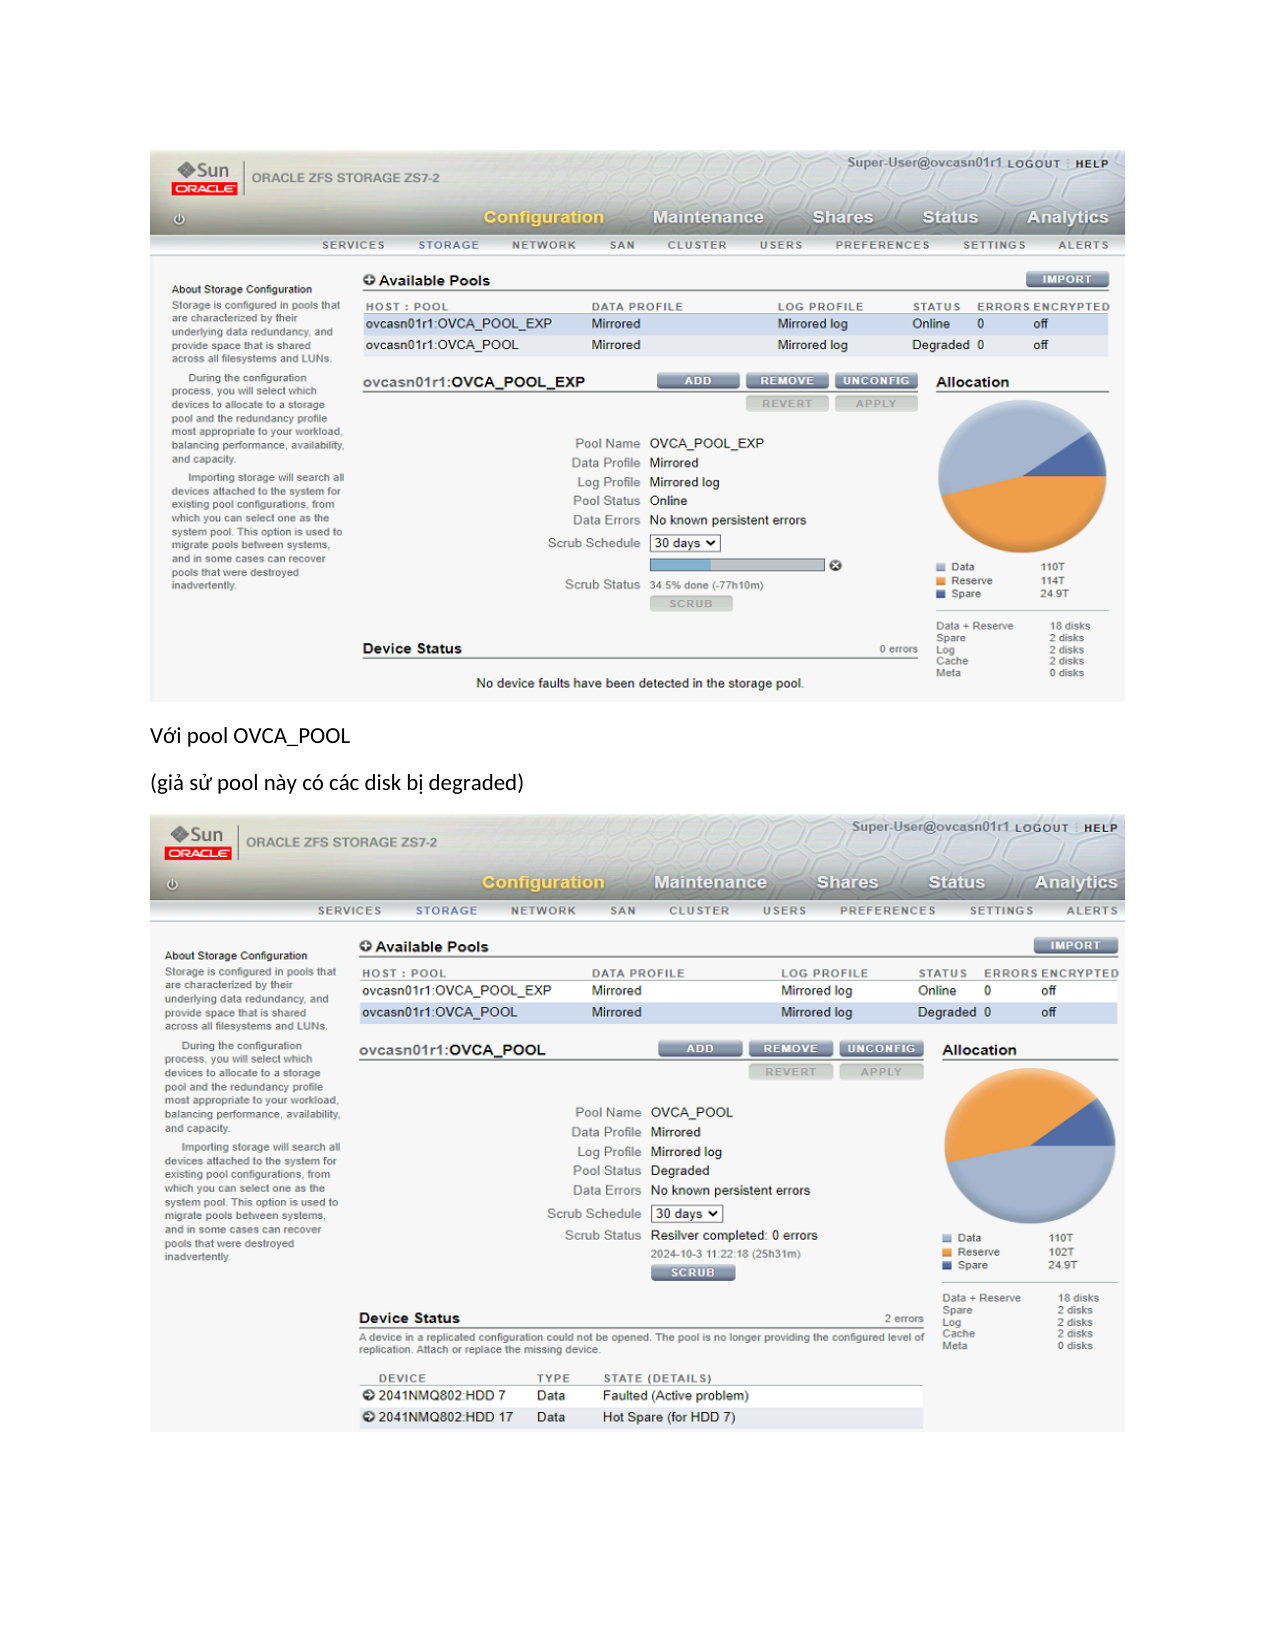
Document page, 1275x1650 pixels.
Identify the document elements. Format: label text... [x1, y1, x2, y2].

text Với pool OVCA_POOL [150, 721, 1125, 749]
text (giả sử pool này có các disk bị degraded) [150, 768, 1125, 796]
picture [150, 150, 1125, 702]
picture [150, 814, 1125, 1432]
